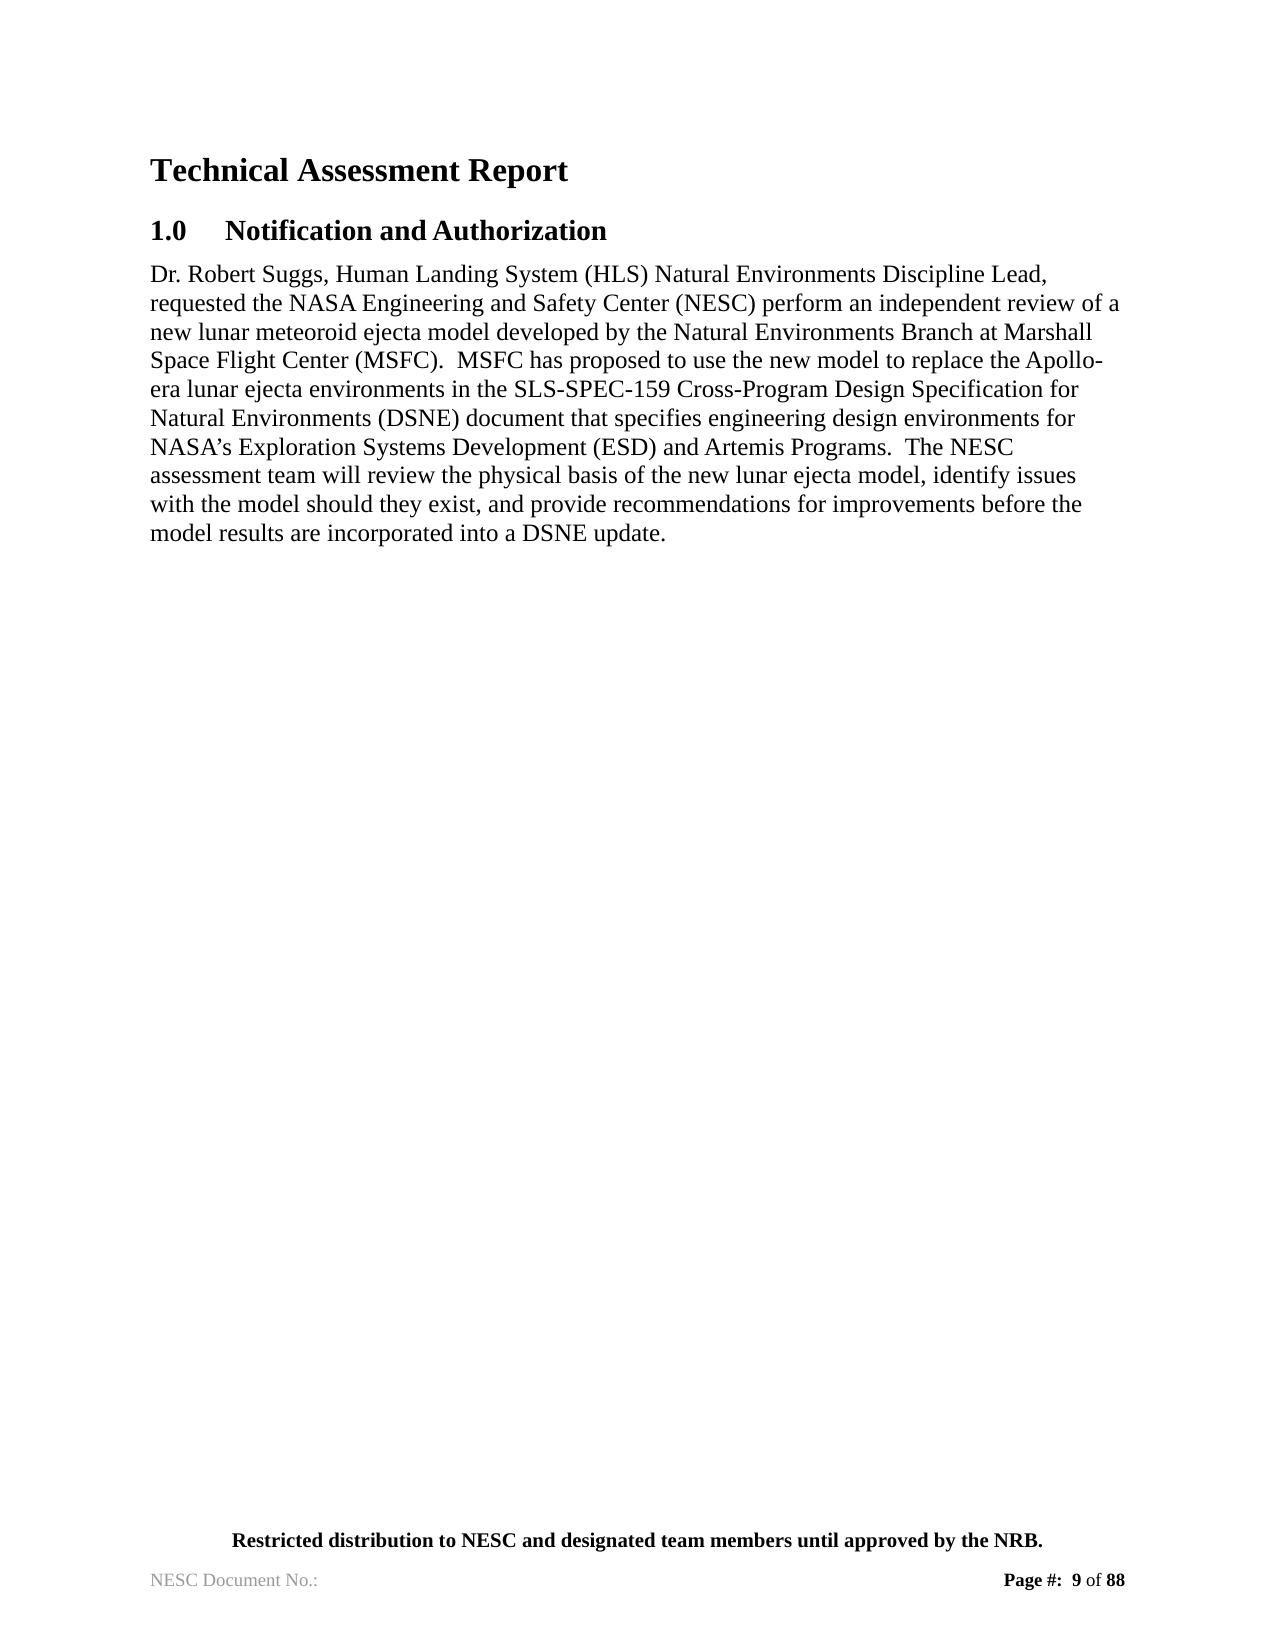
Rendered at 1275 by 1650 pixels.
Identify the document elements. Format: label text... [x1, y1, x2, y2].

subtitle 1.0 Notification and Authorization [150, 213, 1125, 247]
text Technical Assessment Report [150, 150, 1125, 188]
subtitle Dr. Robert Suggs, Human Landing System (HLS) Natural Environments Discipline Lead, requested the NASA Engineering and Safety Center (NESC) perform an independent review of a new lunar meteoroid ejecta model developed by the Natural Environments Branch at Marshall Space Flight Center (MSFC). MSFC has proposed to use the new model to replace the Apollo-era lunar ejecta environments in the SLS-SPEC-159 Cross-Program Design Specification for Natural Environments (DSNE) document that specifies engineering design environments for NASA’s Exploration Systems Development (ESD) and Artemis Programs. The NESC assessment team will review the physical basis of the new lunar ejecta model, identify issues with the model should they exist, and provide recommendations for improvements before the model results are incorporated into a DSNE update. [150, 259, 1125, 547]
